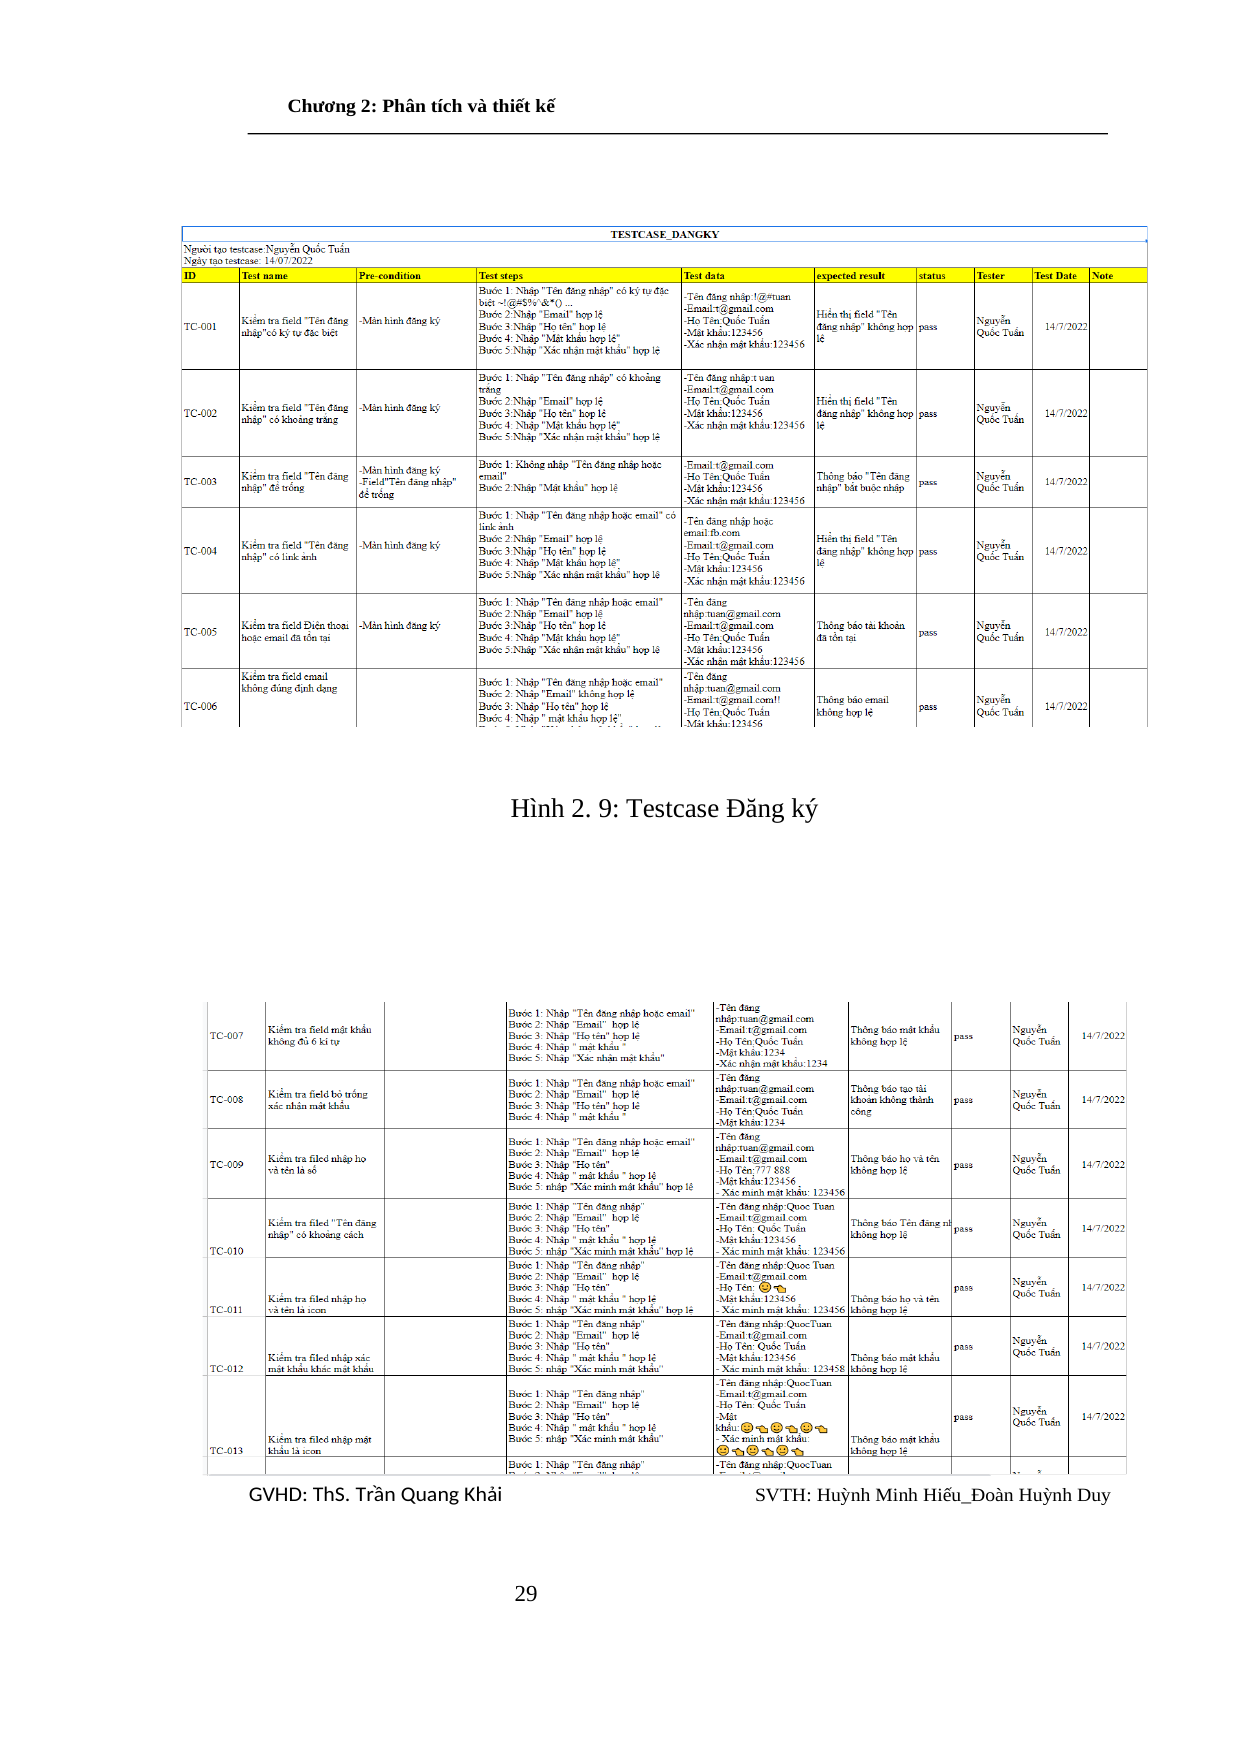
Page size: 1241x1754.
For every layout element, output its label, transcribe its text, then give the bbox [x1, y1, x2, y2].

picture [181, 226, 1148, 727]
text Hình 2. 10: Testcase Đăng ký [207, 792, 1122, 823]
picture [202, 1002, 1127, 1476]
